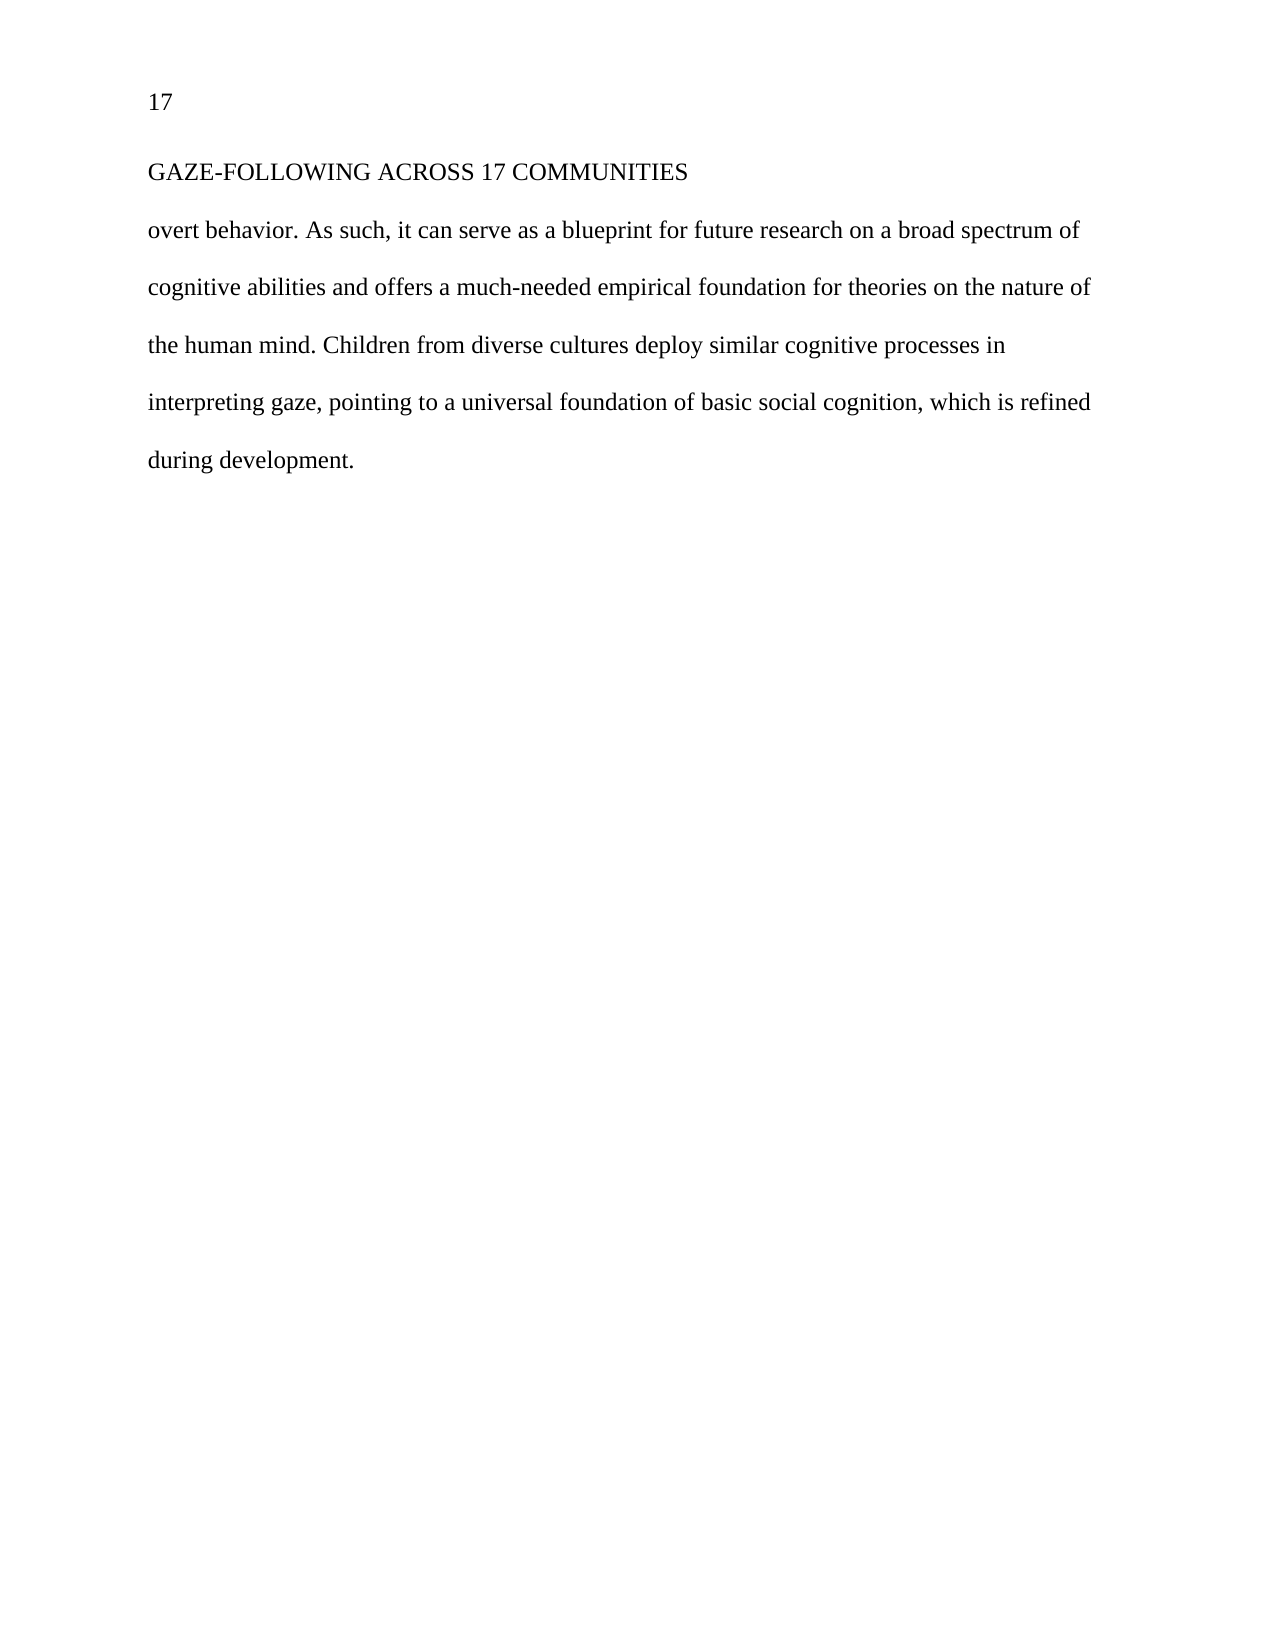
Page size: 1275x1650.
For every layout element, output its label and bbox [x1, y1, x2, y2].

text [148, 215, 1127, 474]
